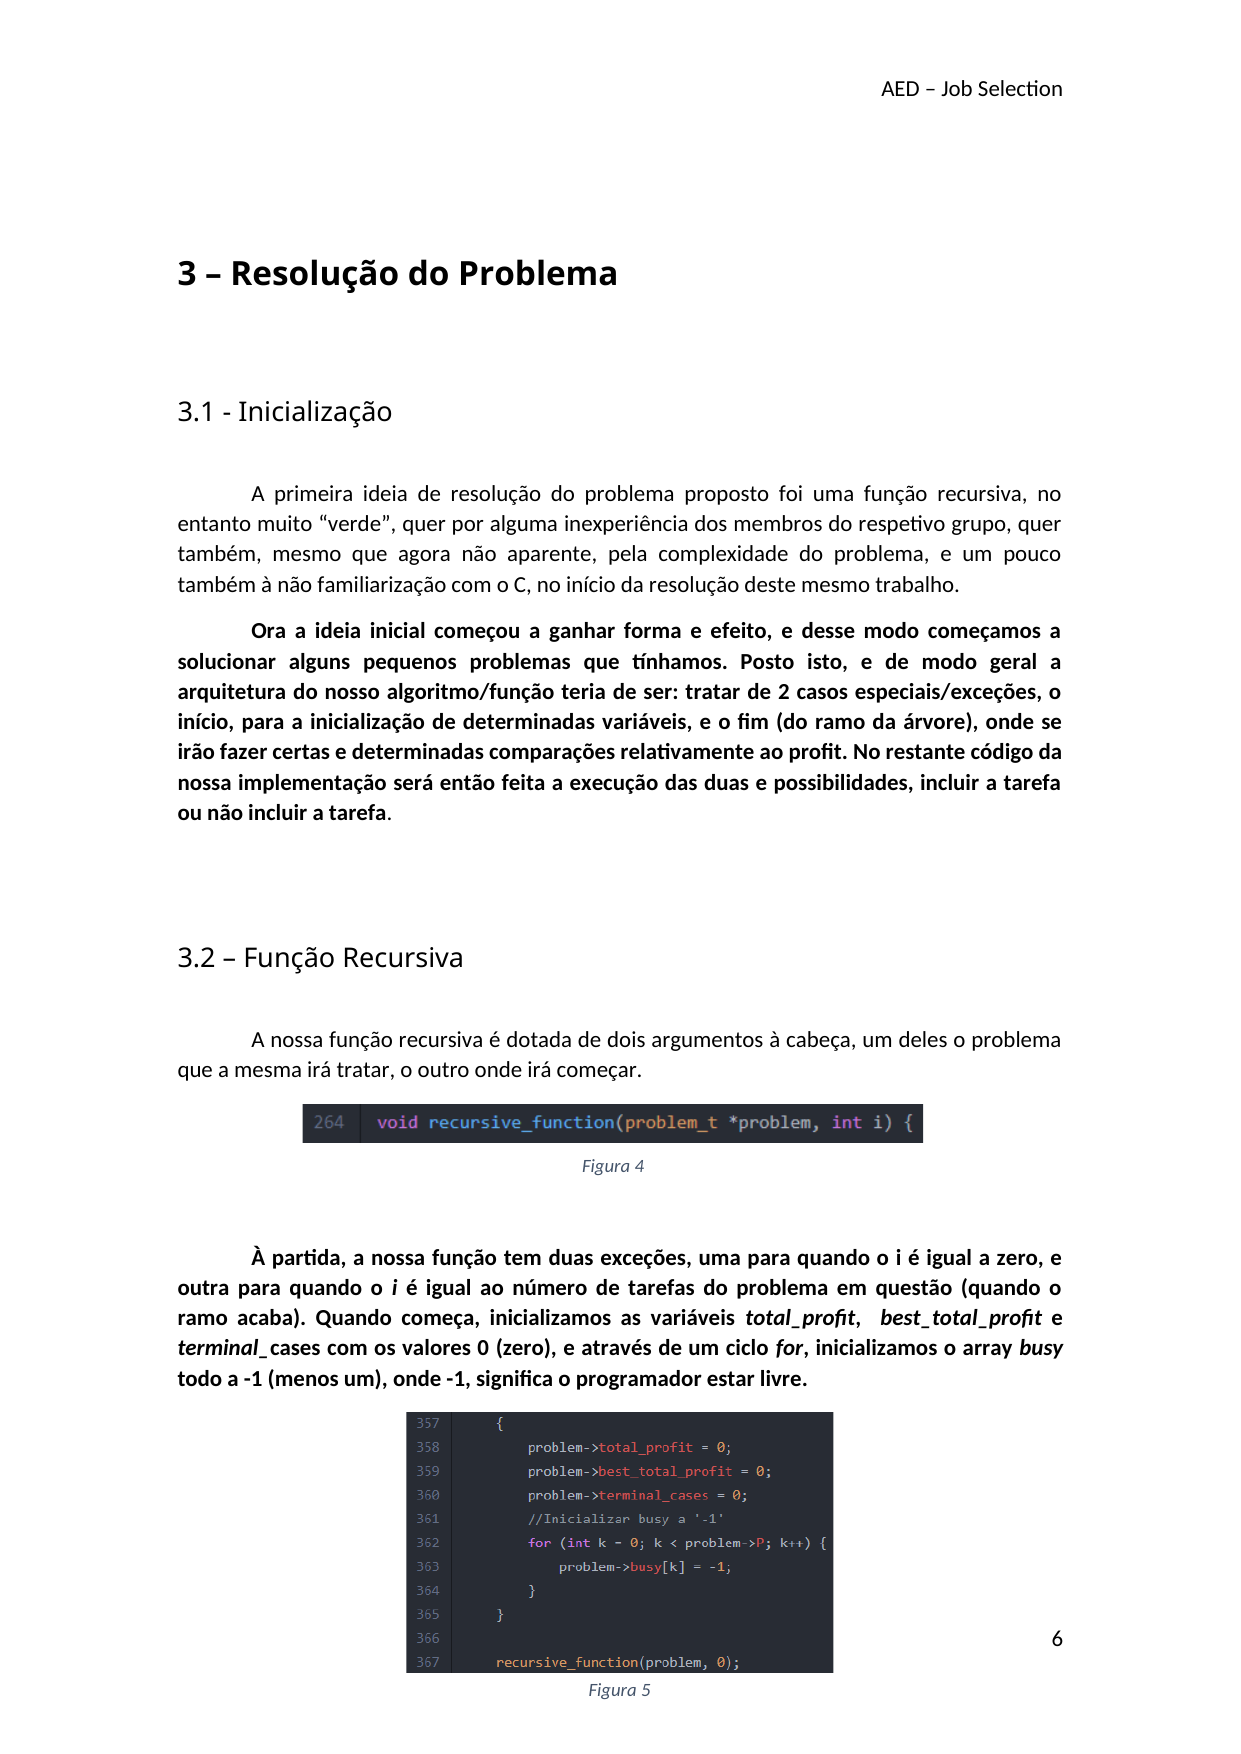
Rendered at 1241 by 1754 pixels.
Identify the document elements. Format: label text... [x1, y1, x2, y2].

subtitle 3.2 – Função Recursiva [177, 938, 1063, 975]
picture [405, 1412, 834, 1673]
text A primeira ideia de resolução do problema proposto foi uma função recursiva, no entanto muito “verde”, quer por alguma inexperiência dos membros do respetivo grupo, quer também, mesmo que agora não aparente, pela complexidade do problema, e um pouco também à não familiarização com o C, no início da resolução deste mesmo trabalho. [177, 479, 1063, 598]
subtitle 3 – Resolução do Problema [177, 250, 1063, 295]
text A nossa função recursiva é dotada de dois argumentos à cabeça, um deles o problema que a mesma irá tratar, o outro onde irá começar. [177, 1025, 1063, 1083]
subtitle 3.1 - Inicialização [177, 392, 1063, 429]
text À partida, a nossa função tem duas exceções, uma para quando o i é igual a zero, e outra para quando o i é igual ao número de tarefas do problema em questão (quando o ramo acaba). Quando começa, inicializamos as variáveis total_profit, best_total_profit e terminal_cases com os valores 0 (zero), e através de um ciclo for, inicializamos o array busy todo a -1 (menos um), onde -1, significa o programador estar livre. [177, 1243, 1063, 1392]
picture [301, 1104, 923, 1143]
text Ora a ideia inicial começou a ganhar forma e efeito, e desse modo começamos a solucionar alguns pequenos problemas que tínhamos. Posto isto, e de modo geral a arquitetura do nosso algoritmo/função teria de ser: tratar de 2 casos especiais/exceções, o início, para a inicialização de determinadas variáveis, e o fim (do ramo da árvore), onde se irão fazer certas e determinadas comparações relativamente ao profit. No restante código da nossa implementação será então feita a execução das duas e possibilidades, incluir a tarefa ou não incluir a tarefa. [177, 617, 1063, 826]
